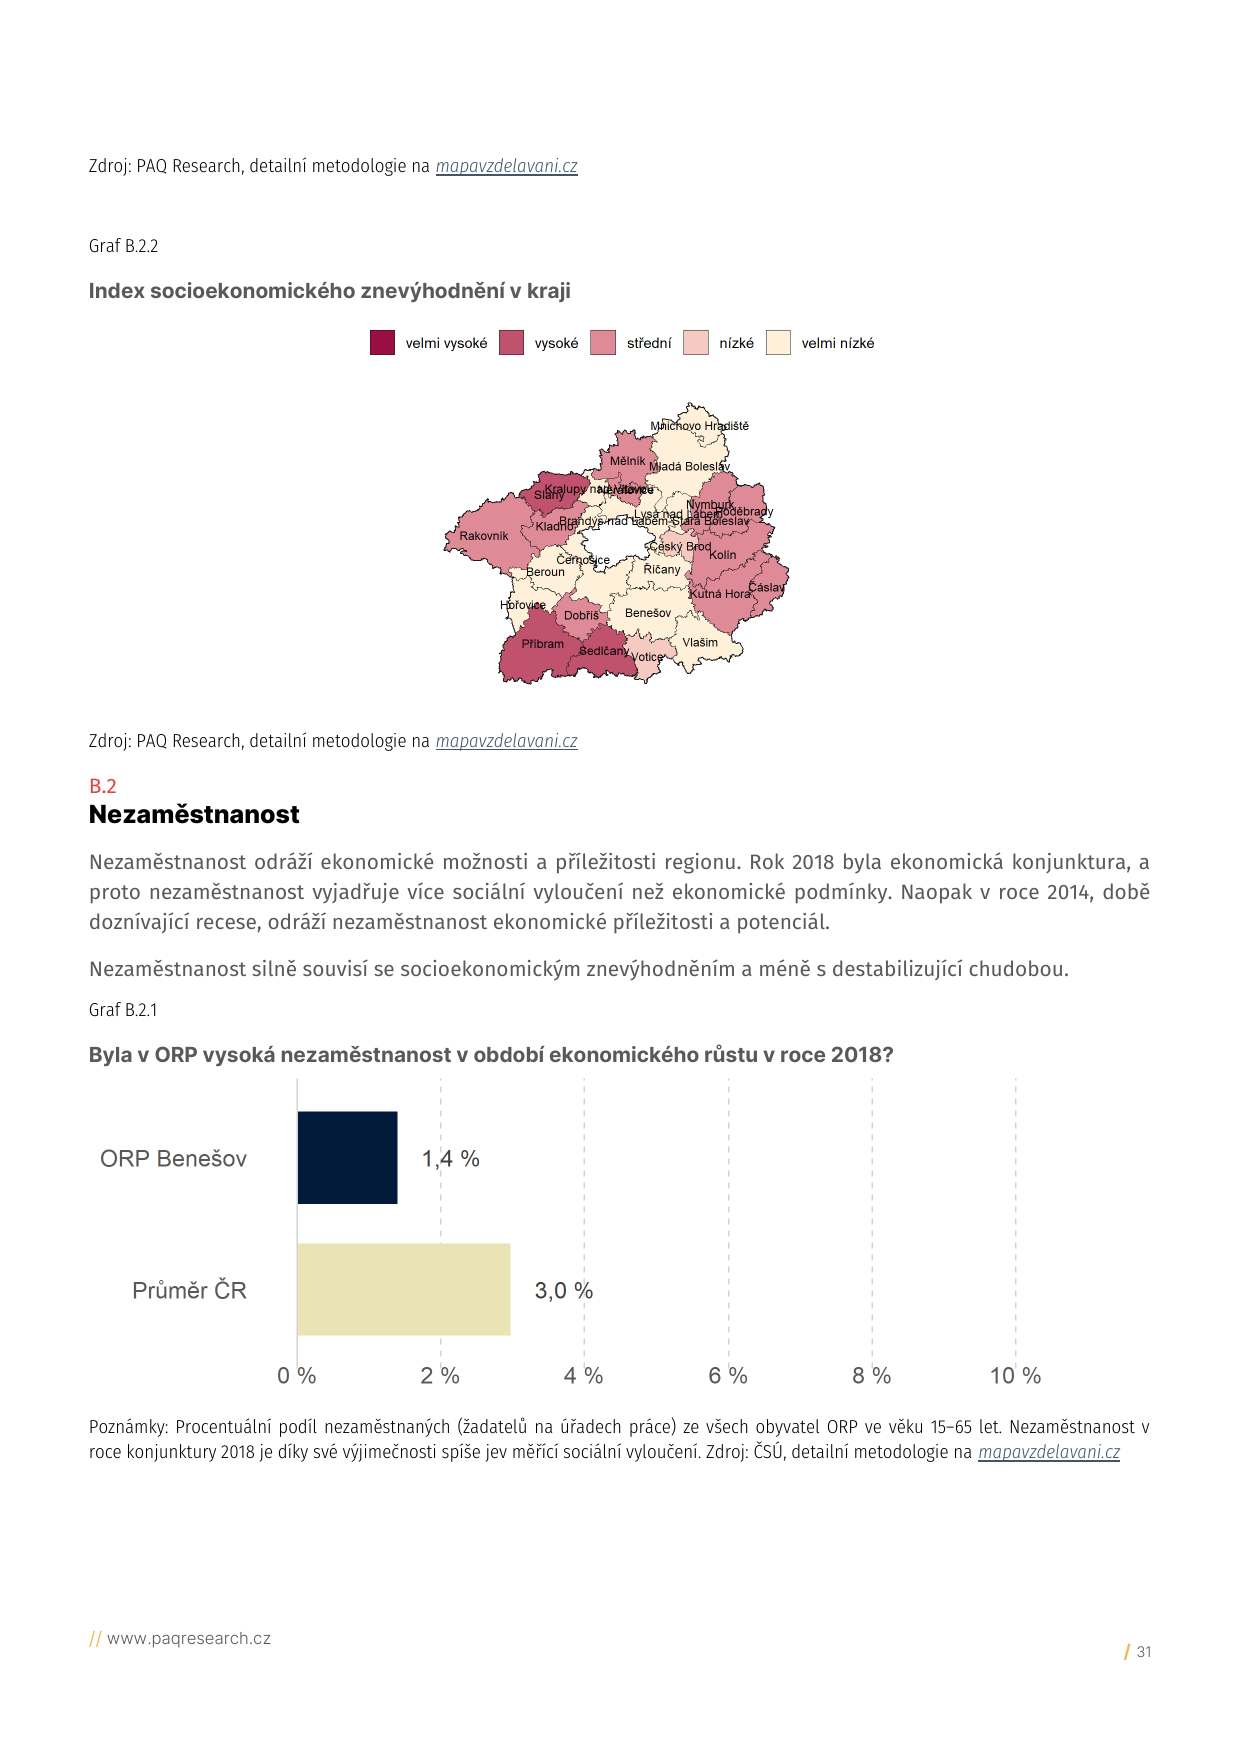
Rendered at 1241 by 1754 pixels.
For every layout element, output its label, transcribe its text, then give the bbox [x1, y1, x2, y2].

text Index socioekonomického znevýhodnění v kraji [89, 273, 1152, 303]
text Graf B.2.1 [89, 999, 1152, 1021]
text Zdroj: PAQ Research, detailní metodologie na mapavzdelavani.cz [89, 722, 1152, 752]
text Graf B.2.2 [89, 234, 1152, 257]
text Byla v ORP vysoká nezaměstnanost v období ekonomického růstu v roce 2018? [89, 1037, 1152, 1067]
text Nezaměstnanost odráží ekonomické možnosti a příležitosti regionu. Rok 2018 byla ekonomická konjunktura, a proto nezaměstnanost vyjadřuje více sociální vyloučení než ekonomické podmínky. Naopak v roce 2014, době doznívající recese, odráží nezaměstnanost ekonomické příležitosti a potenciál. [89, 845, 1152, 935]
text B.2 [89, 769, 1152, 799]
text Zdroj: PAQ Research, detailní metodologie na mapavzdelavani.cz [89, 148, 1152, 178]
text Poznámky: Procentuální podíl nezaměstnaných (žadatelů na úřadech práce) ze všech obyvatel ORP ve věku 15–65 let. Nezaměstnanost v roce konjunktury 2018 je díky své výjimečnosti spíše jev měřící sociální vyloučení. Zdroj: ČSÚ, detailní metodologie na mapavzdelavani.cz [89, 1416, 1152, 1464]
picture [88, 303, 1139, 706]
subtitle Nezaměstnanost [89, 799, 1152, 829]
picture [88, 1067, 1139, 1399]
text Nezaměstnanost silně souvisí se socioekonomickým znevýhodněním a méně s destabilizující chudobou. [89, 952, 1152, 982]
